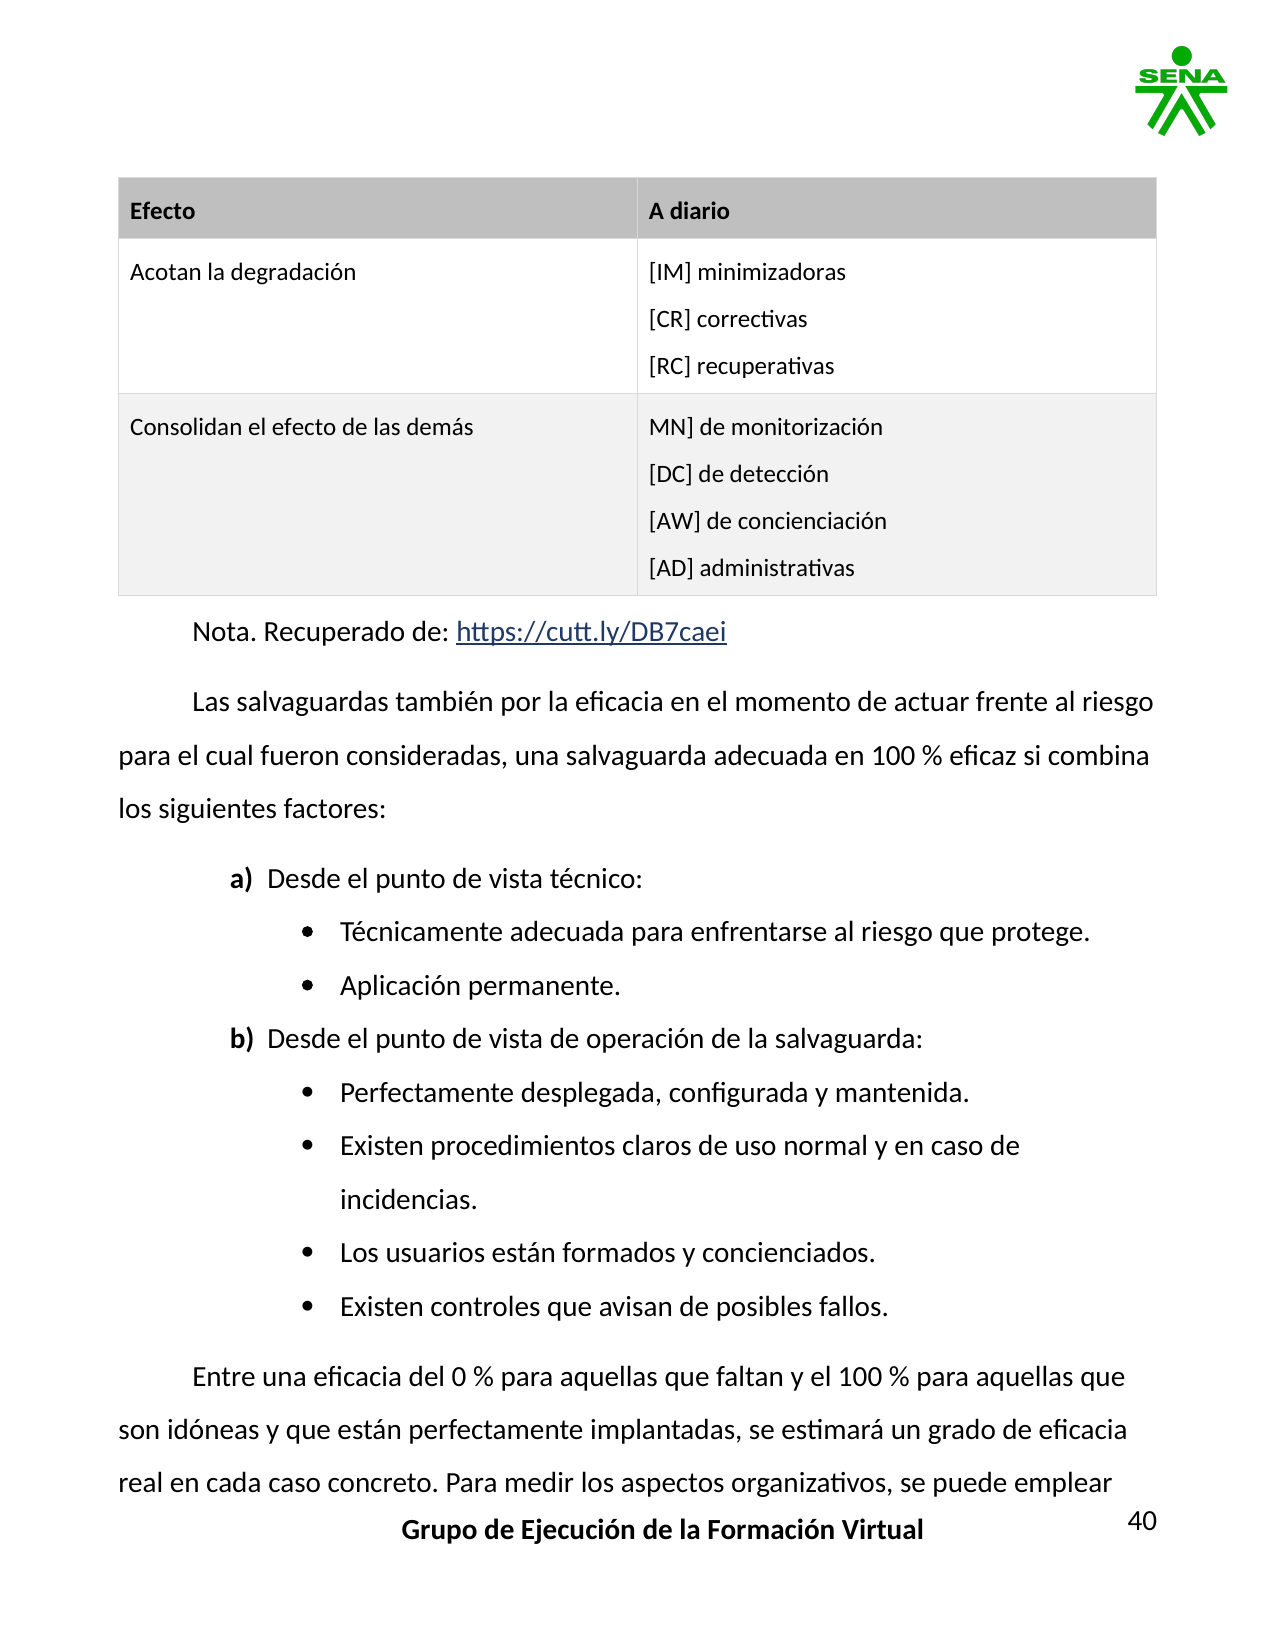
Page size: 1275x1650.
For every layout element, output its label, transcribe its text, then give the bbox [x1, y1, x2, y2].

table_cell Acotan la degradación [119, 239, 637, 393]
list Desde el punto de vista de operación de la salvaguarda: [229, 1020, 1157, 1056]
table_cell [IM] minimizadoras [CR] correctivas [RC] recuperativas [638, 239, 1156, 393]
text Nota. Recuperado de: https://cutt.ly/DB7caei [118, 613, 1157, 649]
table_header A diario [638, 178, 1156, 238]
list Desde el punto de vista técnico: [229, 860, 1157, 896]
picture [1135, 46, 1228, 136]
table_cell Consolidan el efecto de las demás [119, 394, 637, 595]
table_cell MN] de monitorización [DC] de detección [AW] de concienciación [AD] administrativas [638, 394, 1156, 595]
table_header Efecto [119, 178, 637, 238]
list Perfectamente desplegada, configurada y mantenida. [302, 1074, 1157, 1109]
text Las salvaguardas también por la eficacia en el momento de actuar frente al riesgo para el cual fueron consideradas, una salvaguarda adecuada en 100 % eficaz si combina los siguientes factores: [118, 683, 1157, 826]
list Existen controles que avisan de posibles fallos. [302, 1288, 1157, 1323]
list Los usuarios están formados y concienciados. [302, 1234, 1157, 1270]
list Aplicación permanente. [302, 967, 1157, 1003]
list Técnicamente adecuada para enfrentarse al riesgo que protege. [302, 913, 1157, 949]
list Existen procedimientos claros de uso normal y en caso de incidencias. [302, 1127, 1157, 1216]
